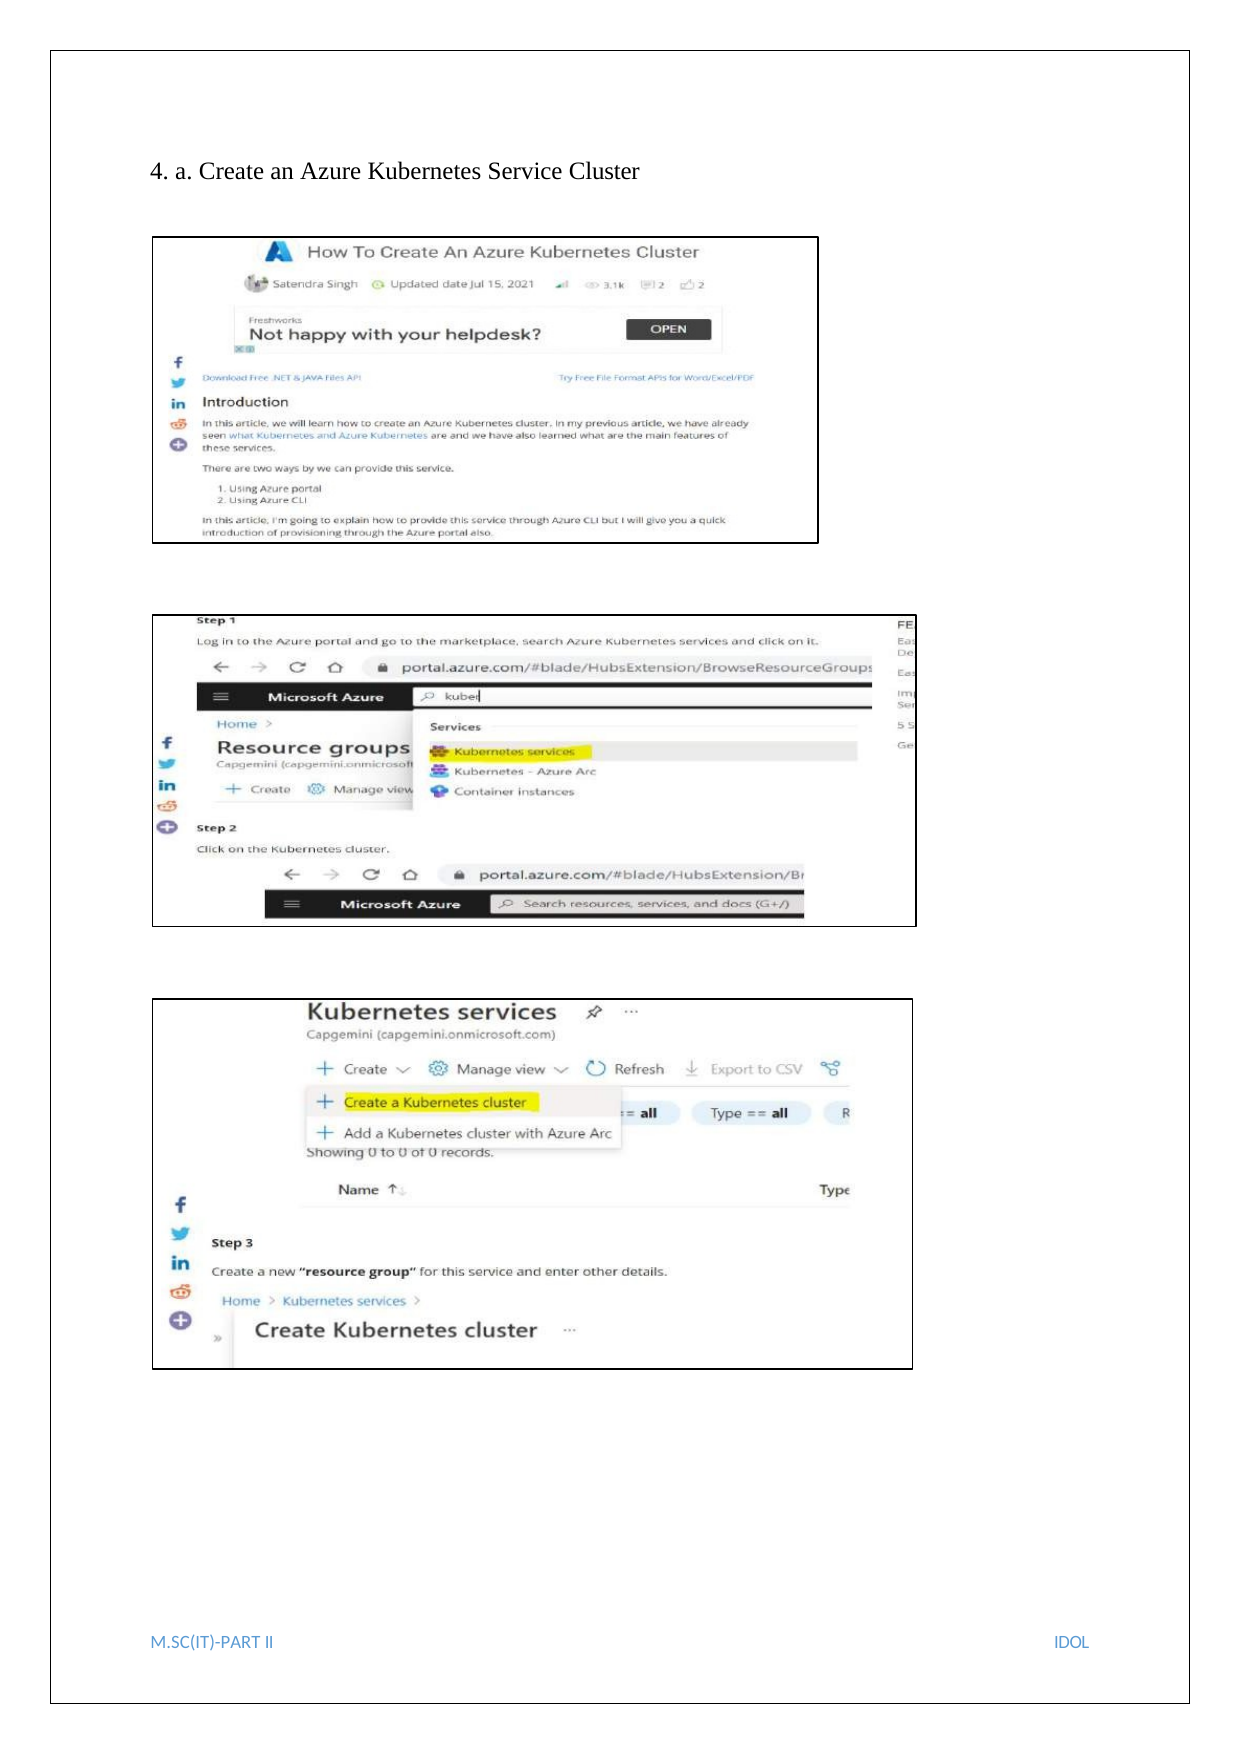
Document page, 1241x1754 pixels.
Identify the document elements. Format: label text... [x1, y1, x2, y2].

picture [168, 238, 756, 541]
list a. Create an Azure Kubernetes Service Cluster [150, 156, 1136, 184]
picture [153, 616, 915, 926]
picture [161, 1000, 856, 1368]
